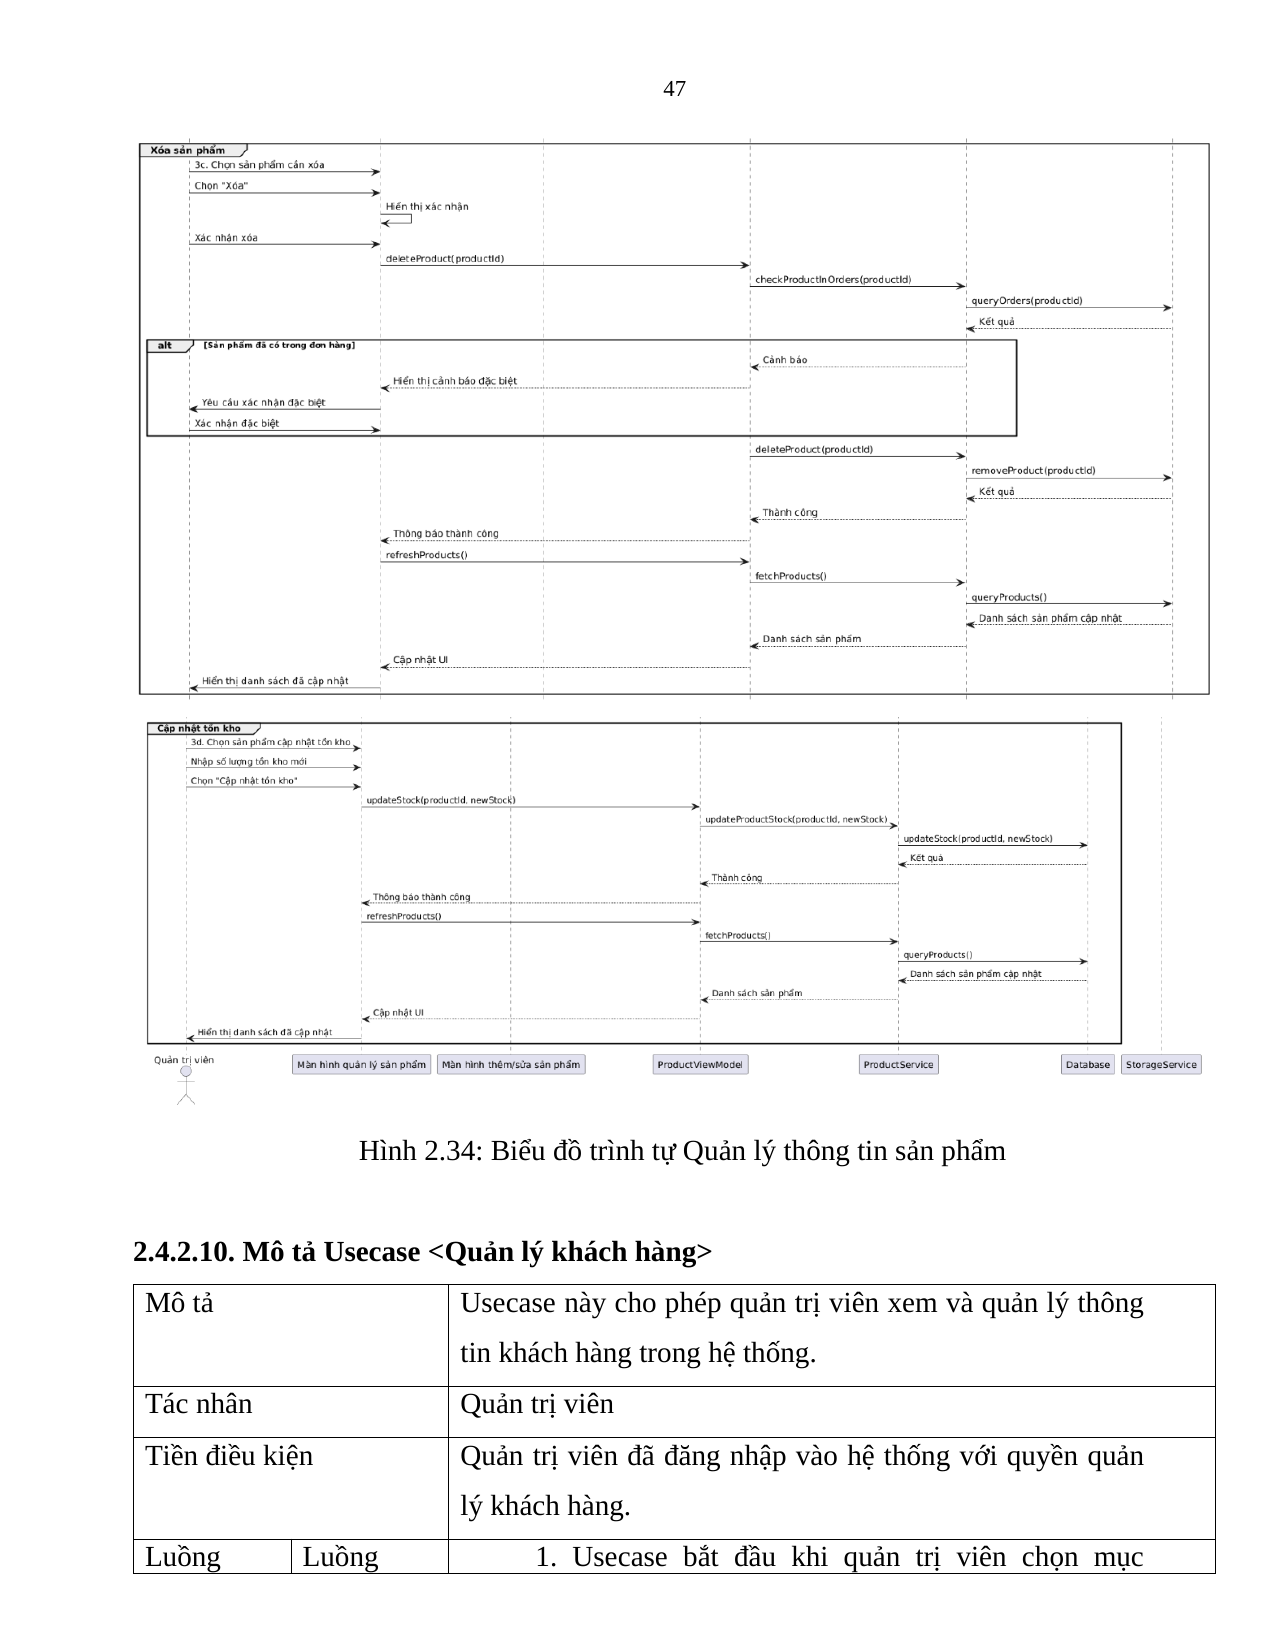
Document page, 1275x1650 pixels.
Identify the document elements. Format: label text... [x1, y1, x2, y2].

table_header Mô tả [134, 1285, 448, 1386]
table_header Usecase này cho phép quản trị viên xem và quản lý thông tin khách hàng trong hệ thống. [449, 1285, 1215, 1386]
table_cell Luồng sự kiện chính [292, 1540, 448, 1573]
text Hình 2.34: Biểu đồ trình tự Quản lý thông tin sản phẩm [133, 1133, 1157, 1167]
text 2.4.2.10. Mô tả Usecase <Quản lý khách hàng> [133, 1234, 1216, 1267]
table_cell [449, 1540, 1215, 1573]
table_cell Quản trị viên đã đăng nhập vào hệ thống với quyền quản lý khách hàng. [449, 1438, 1215, 1538]
picture [132, 717, 1216, 1117]
table_cell Tác nhân [134, 1387, 448, 1437]
table_cell Tiền điều kiện [134, 1438, 448, 1538]
table_cell Luồng sự kiện [134, 1540, 291, 1573]
table_cell Quản trị viên [449, 1387, 1215, 1437]
picture [132, 137, 1216, 701]
